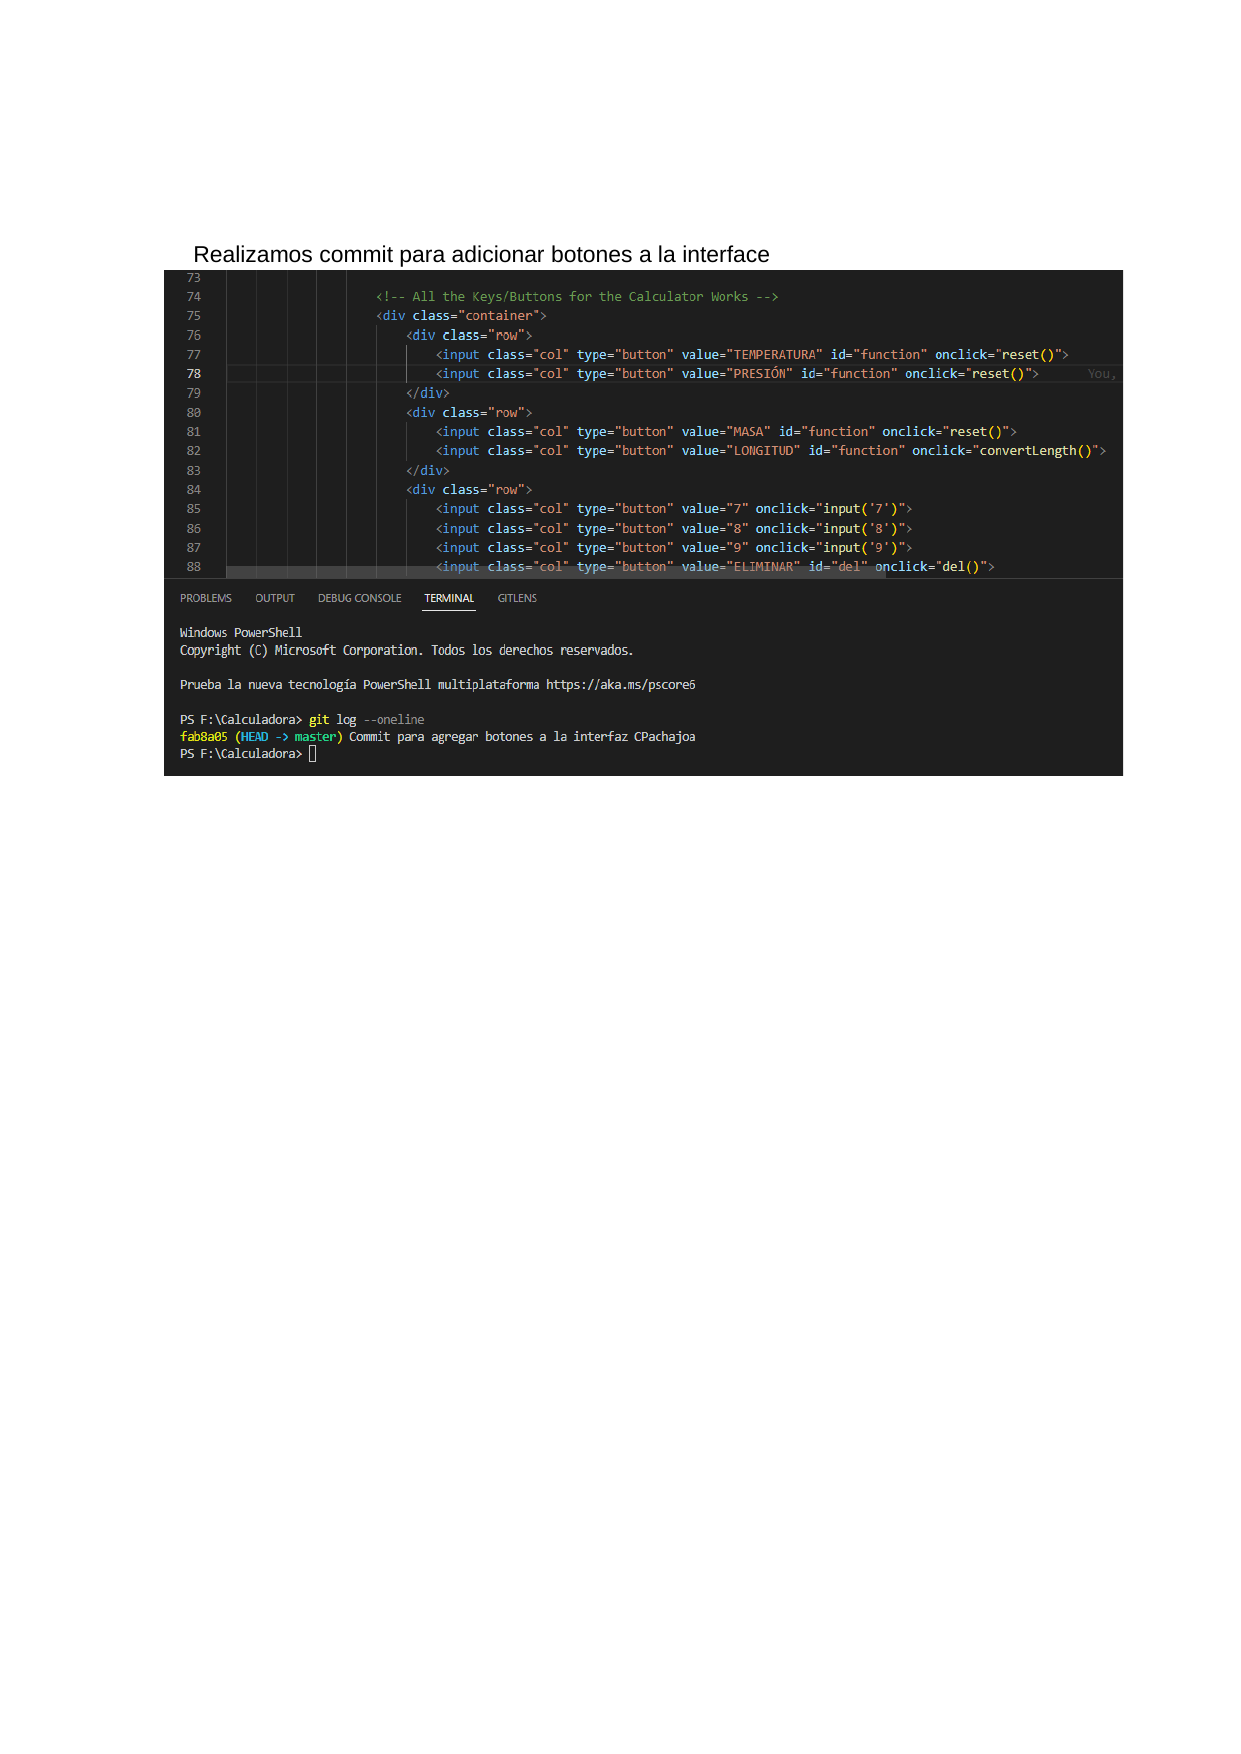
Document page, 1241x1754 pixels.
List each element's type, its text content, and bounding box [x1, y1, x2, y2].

picture [164, 270, 1124, 776]
text Realizamos commit para adicionar botones a la interface [118, 241, 1122, 267]
